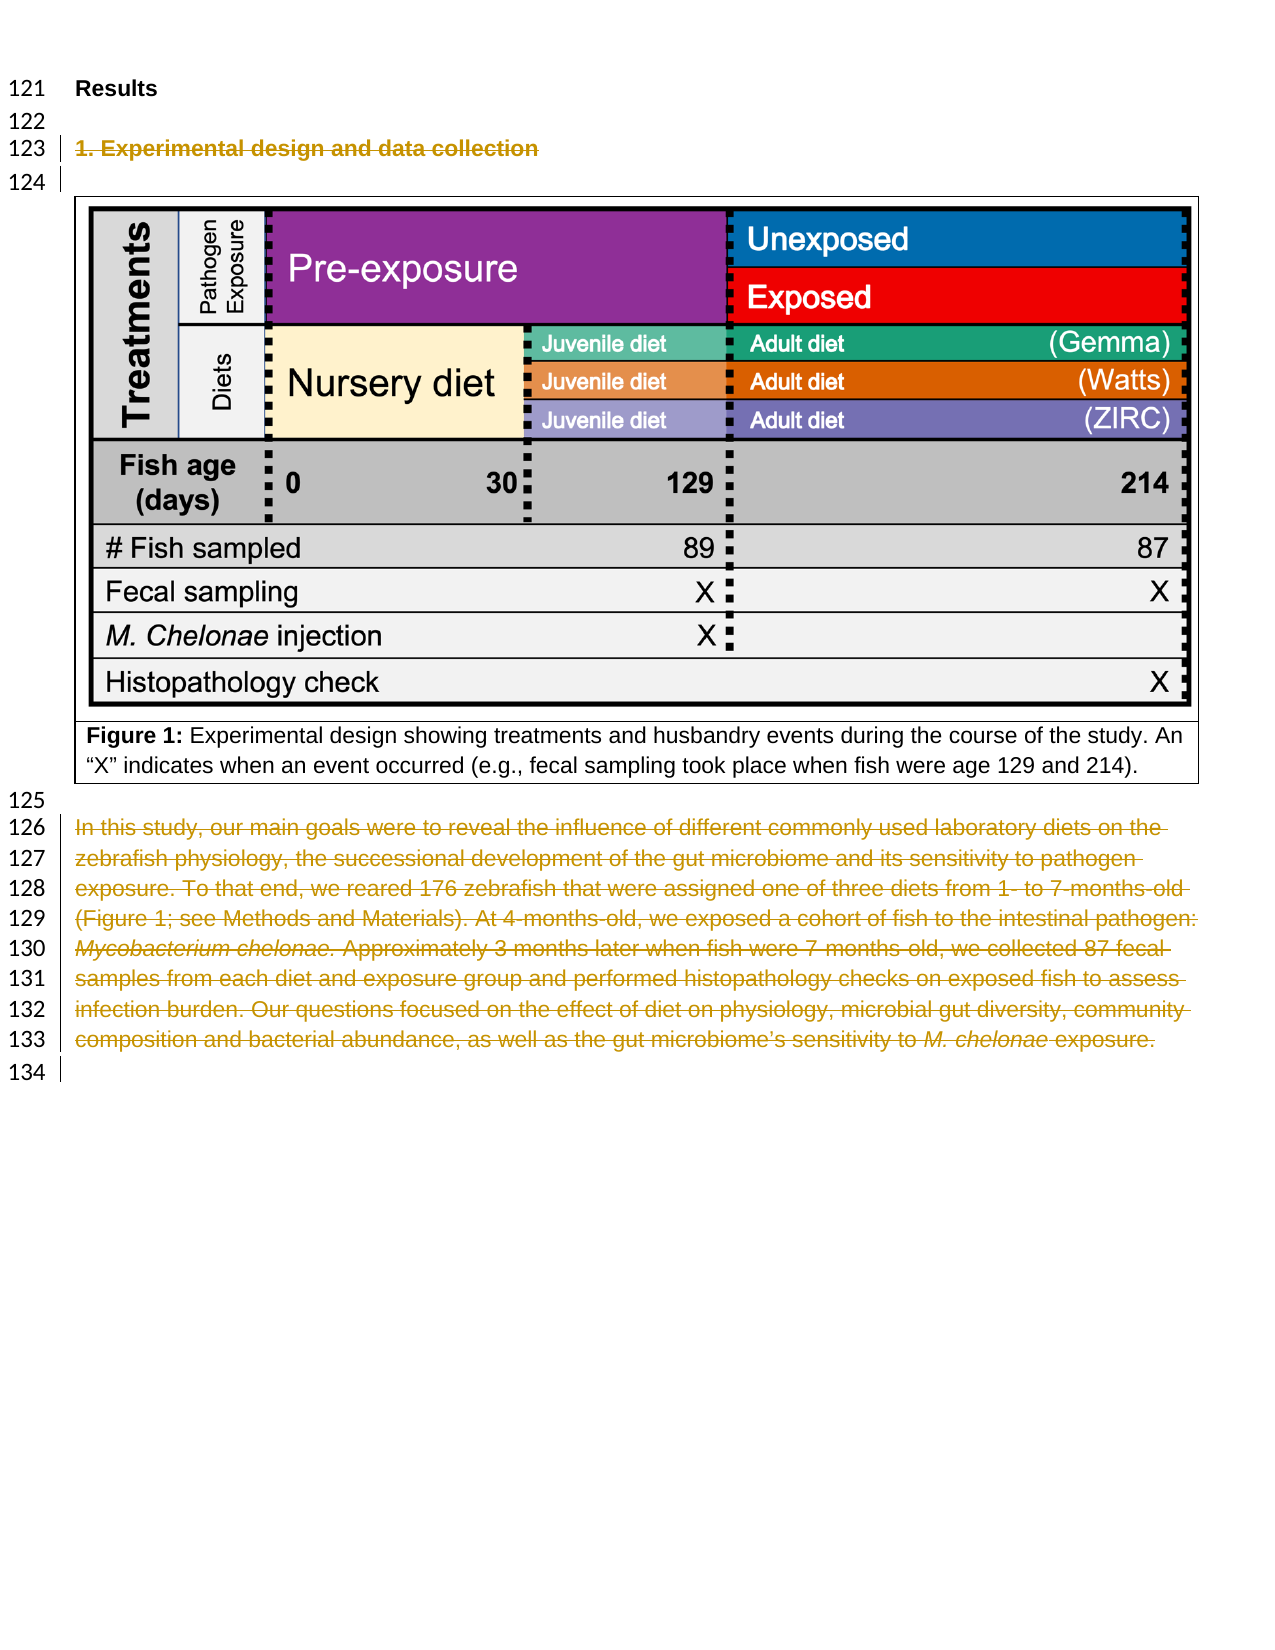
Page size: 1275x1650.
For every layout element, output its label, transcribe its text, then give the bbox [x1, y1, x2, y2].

picture [86, 196, 1192, 717]
text Results [75, 75, 1200, 101]
table_cell Figure 1: Experimental design showing treatments and husbandry events during the course of the study. An “X” indicates when an event occurred (e.g., fecal sampling took place when fish were age 129 and 214). [76, 722, 1198, 783]
table_header [76, 197, 1198, 721]
